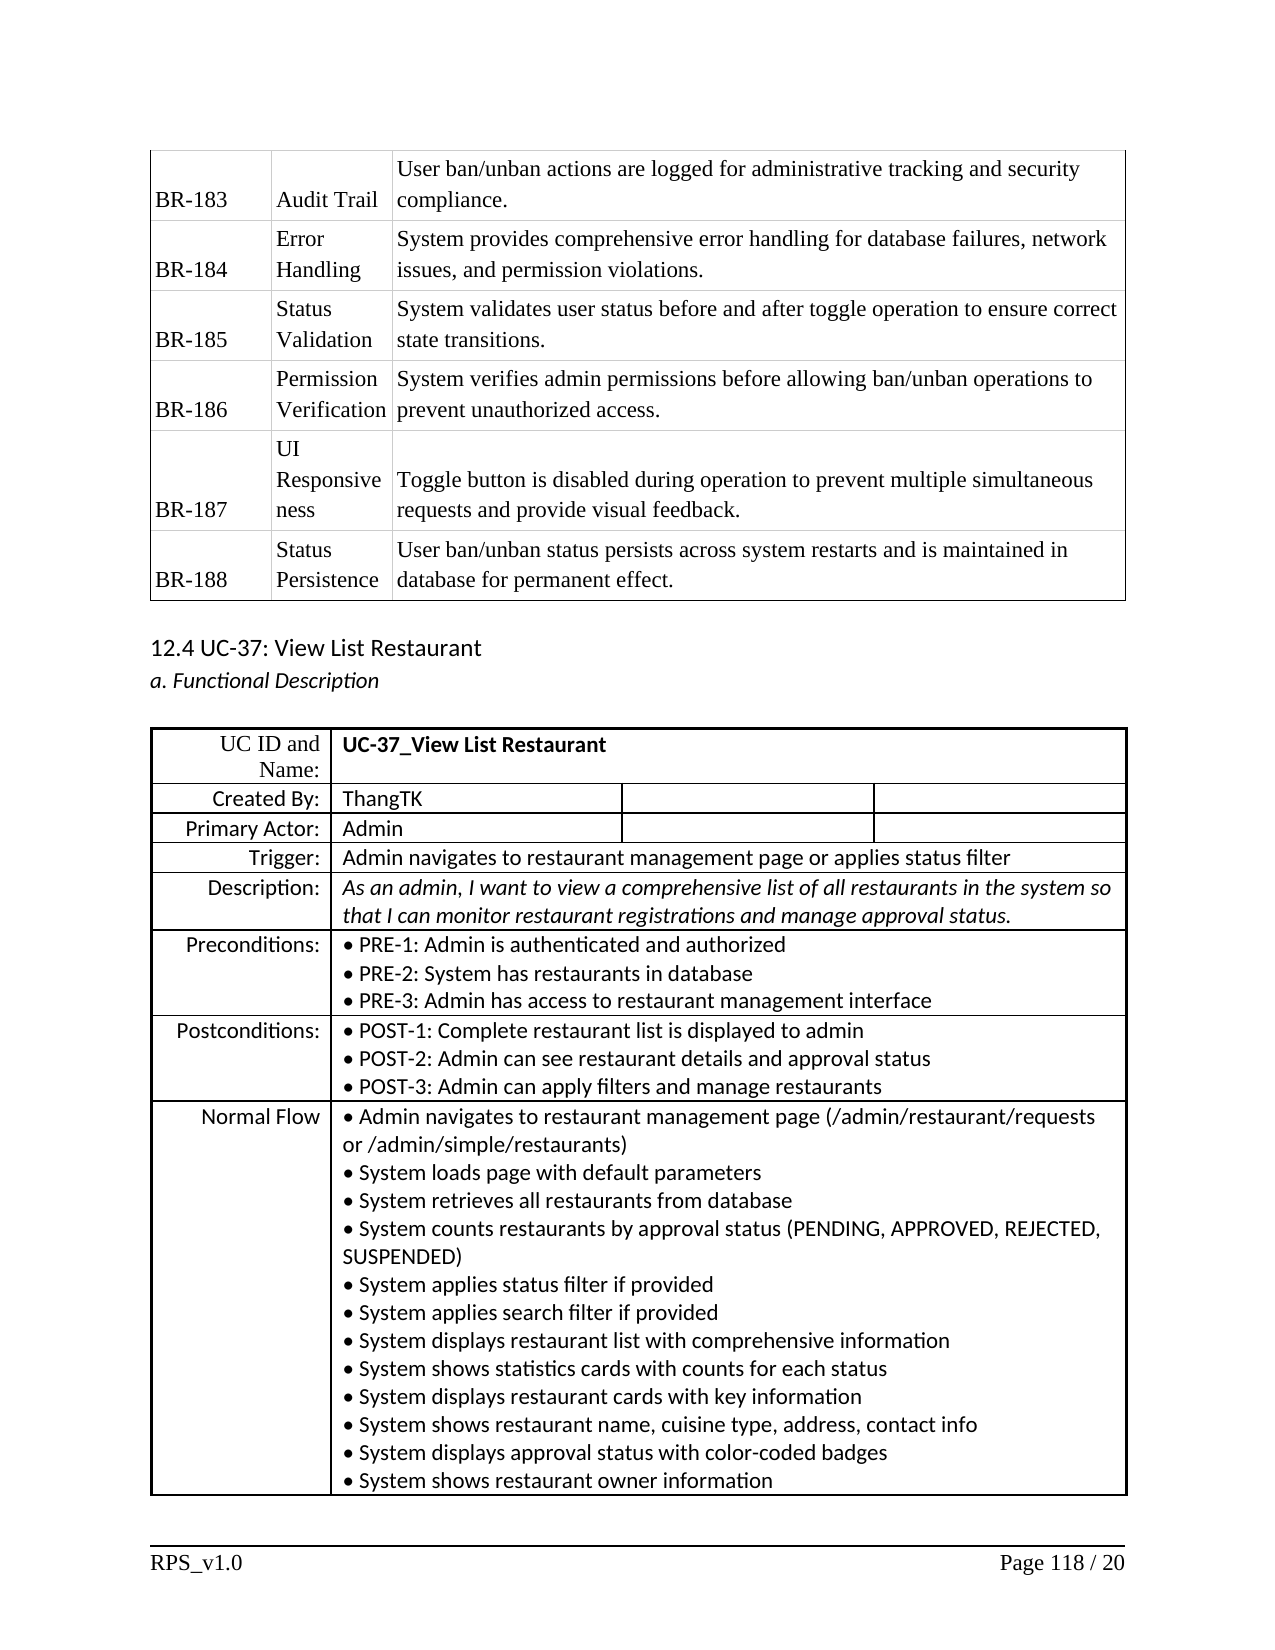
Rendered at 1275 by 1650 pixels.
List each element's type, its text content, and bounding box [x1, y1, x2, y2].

subtitle 12.4 UC-37: View List Restaurant [150, 632, 1125, 662]
subtitle a. Functional Description [150, 667, 1125, 695]
